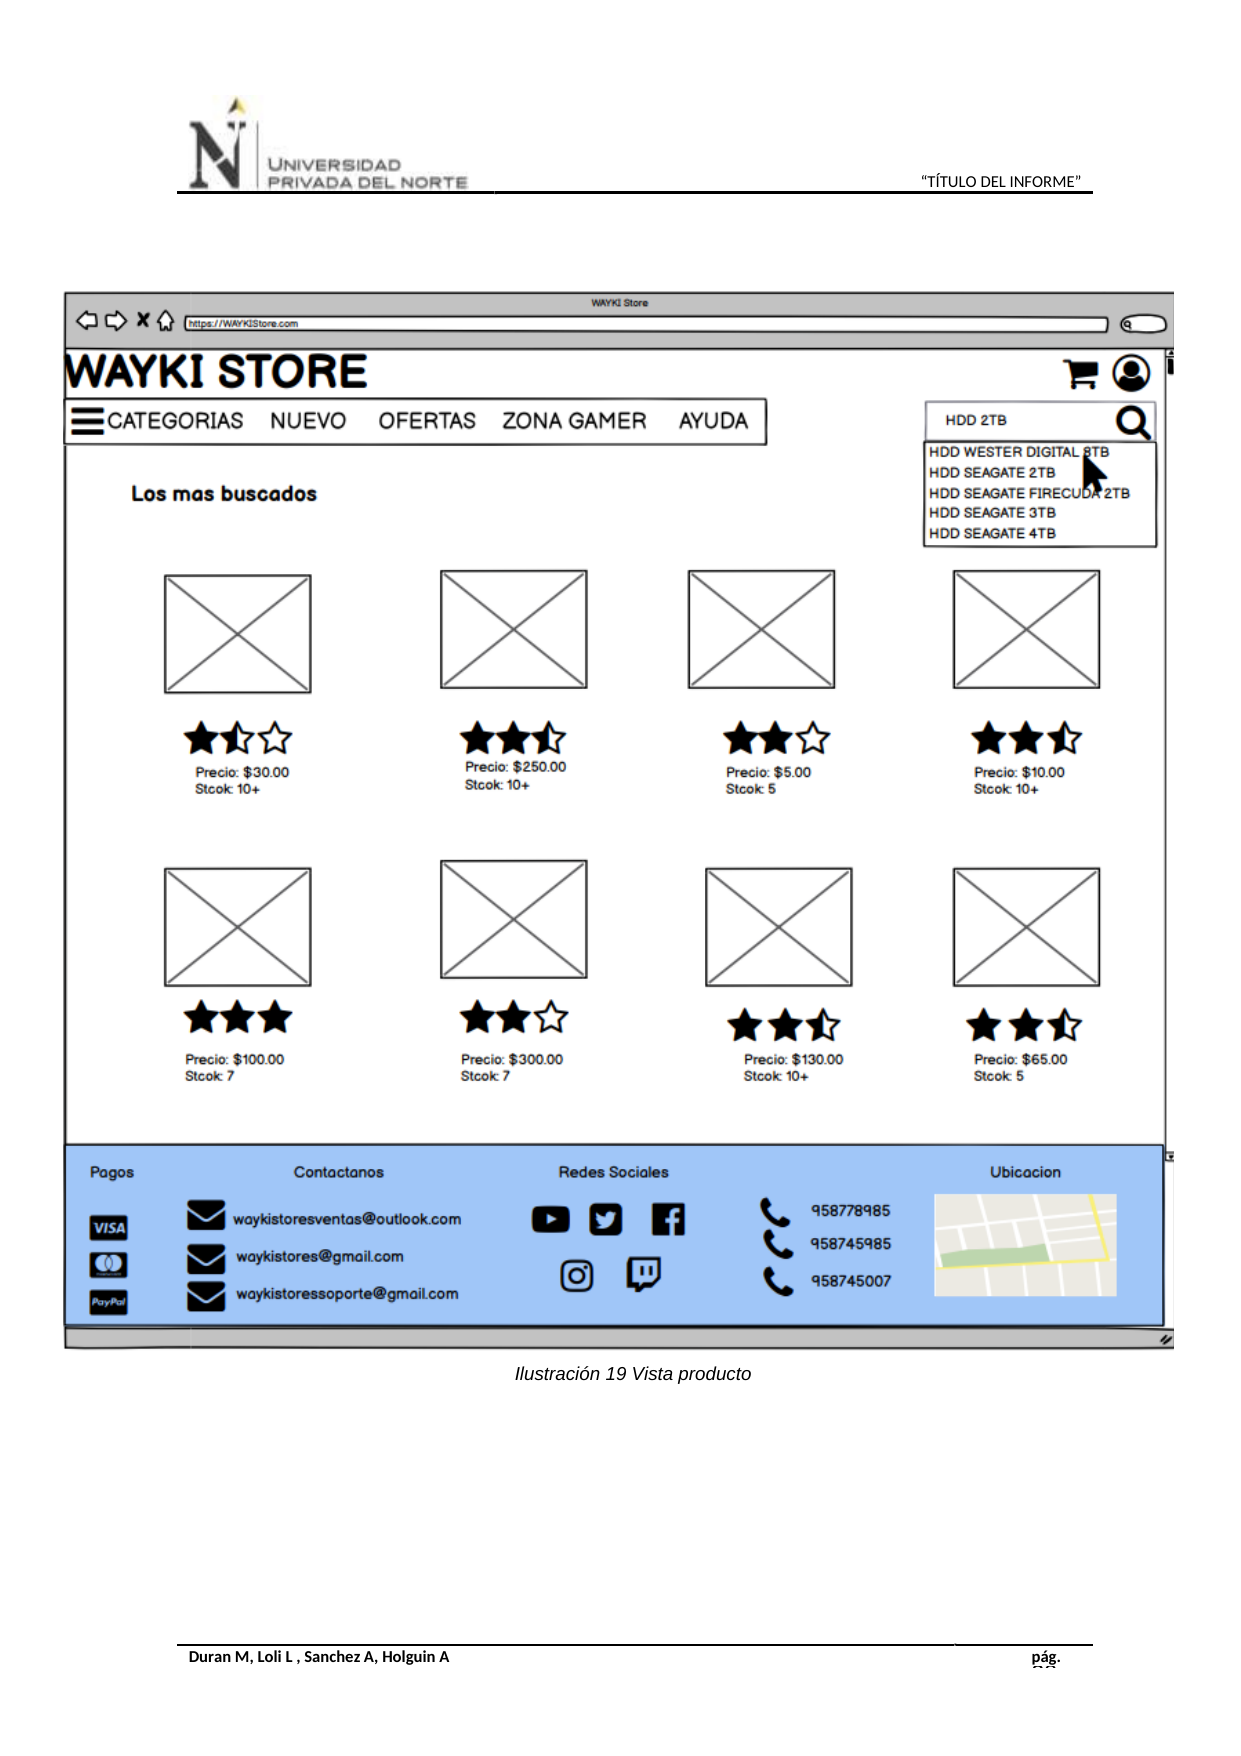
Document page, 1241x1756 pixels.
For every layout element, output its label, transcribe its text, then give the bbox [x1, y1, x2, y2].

picture [188, 95, 469, 191]
picture [62, 290, 1174, 1349]
